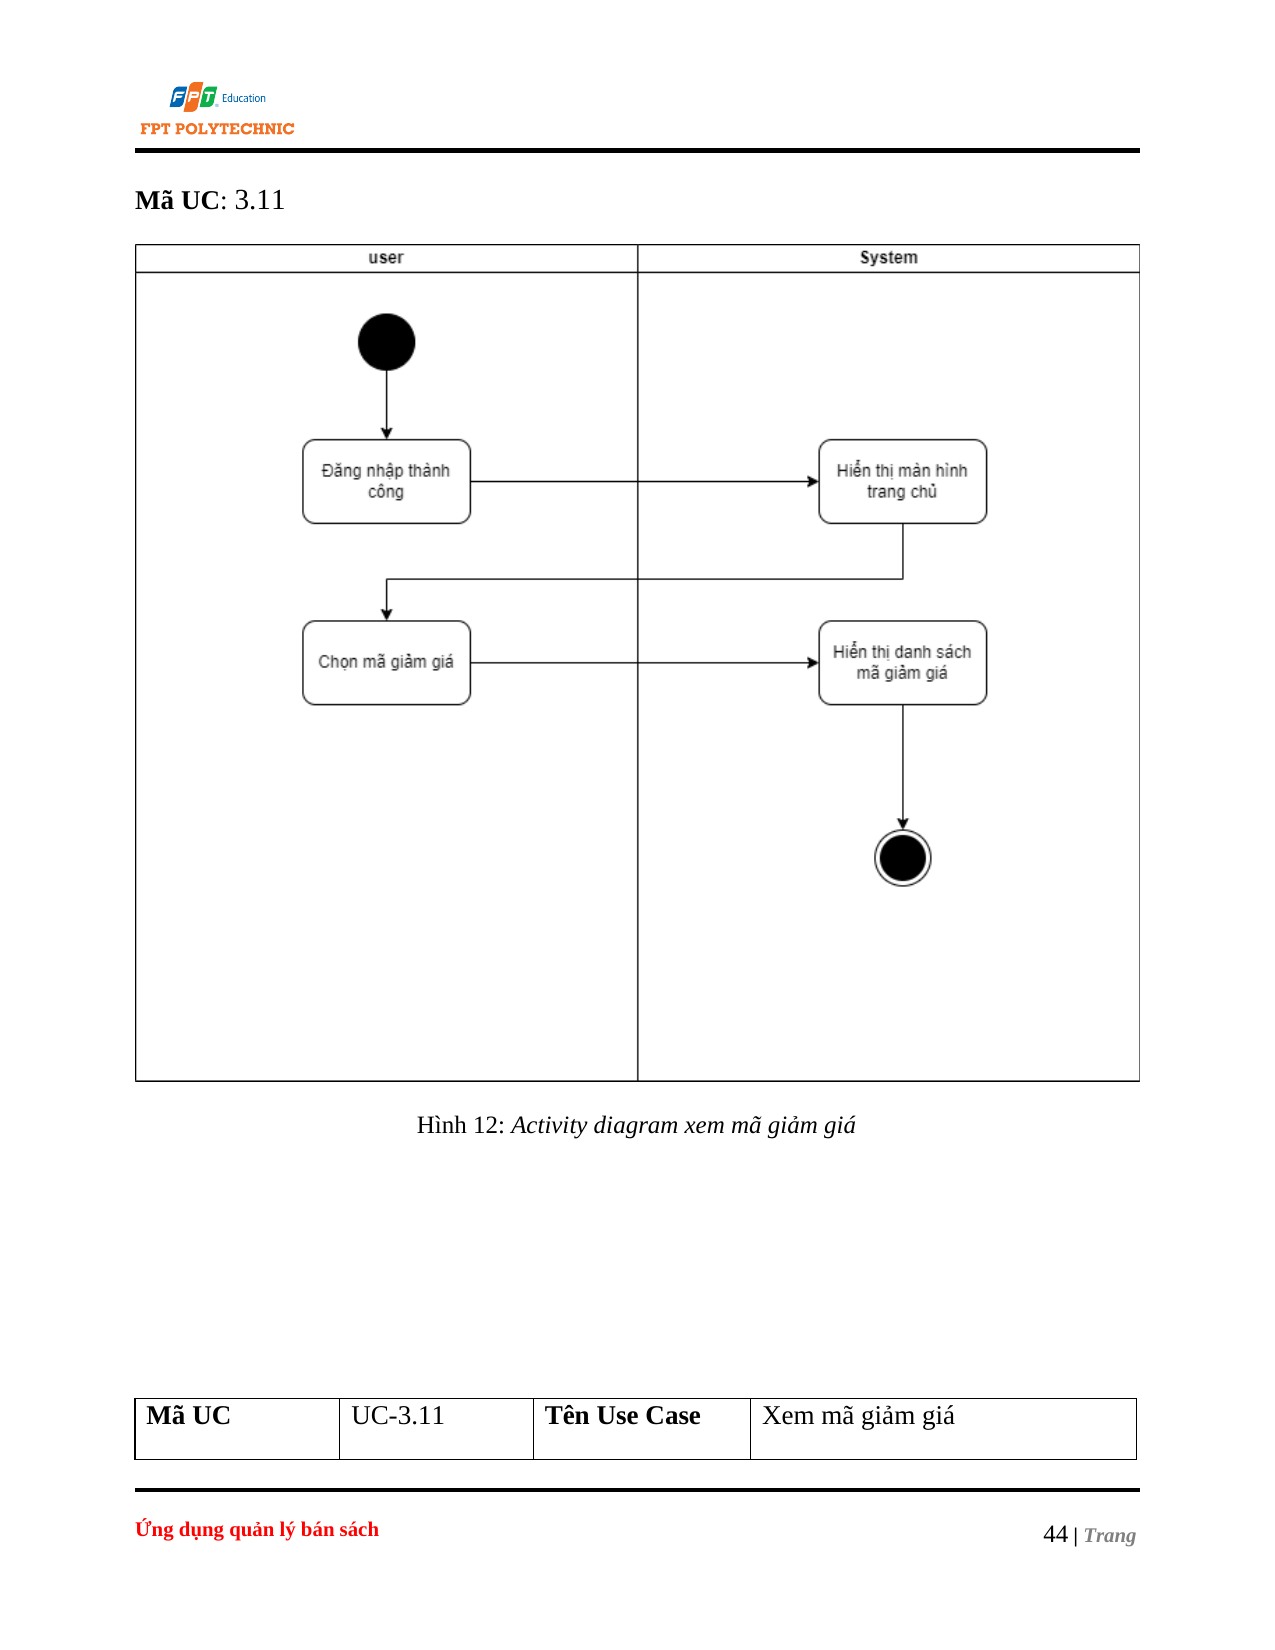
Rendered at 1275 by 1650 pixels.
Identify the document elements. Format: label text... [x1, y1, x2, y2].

picture [135, 244, 1140, 1082]
text Mã UC: 3.11 [135, 182, 1140, 215]
text Hình 12: Activity diagram xem mã giảm giá [135, 1110, 1140, 1139]
picture [135, 75, 299, 147]
